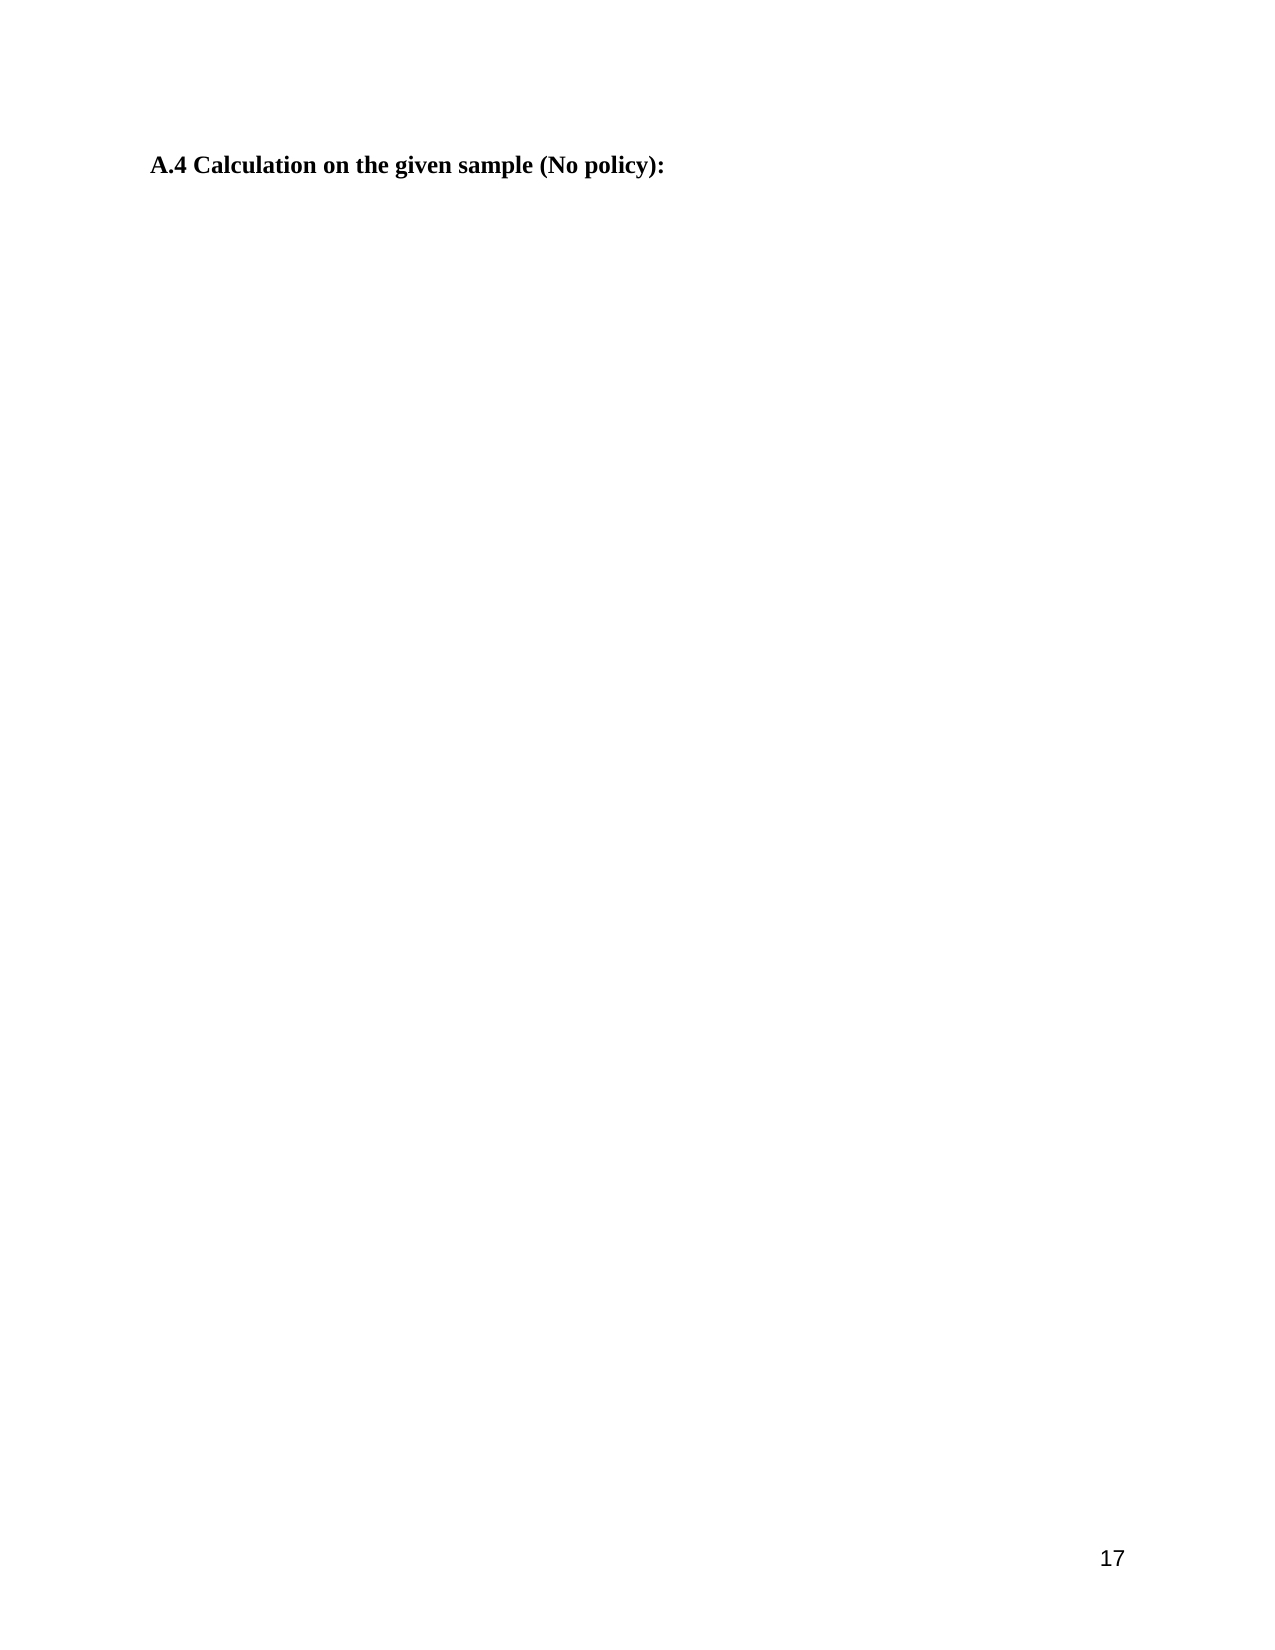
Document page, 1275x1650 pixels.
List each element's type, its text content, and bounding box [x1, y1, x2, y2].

text A.4 Calculation on the given sample (No policy): [150, 150, 1125, 179]
